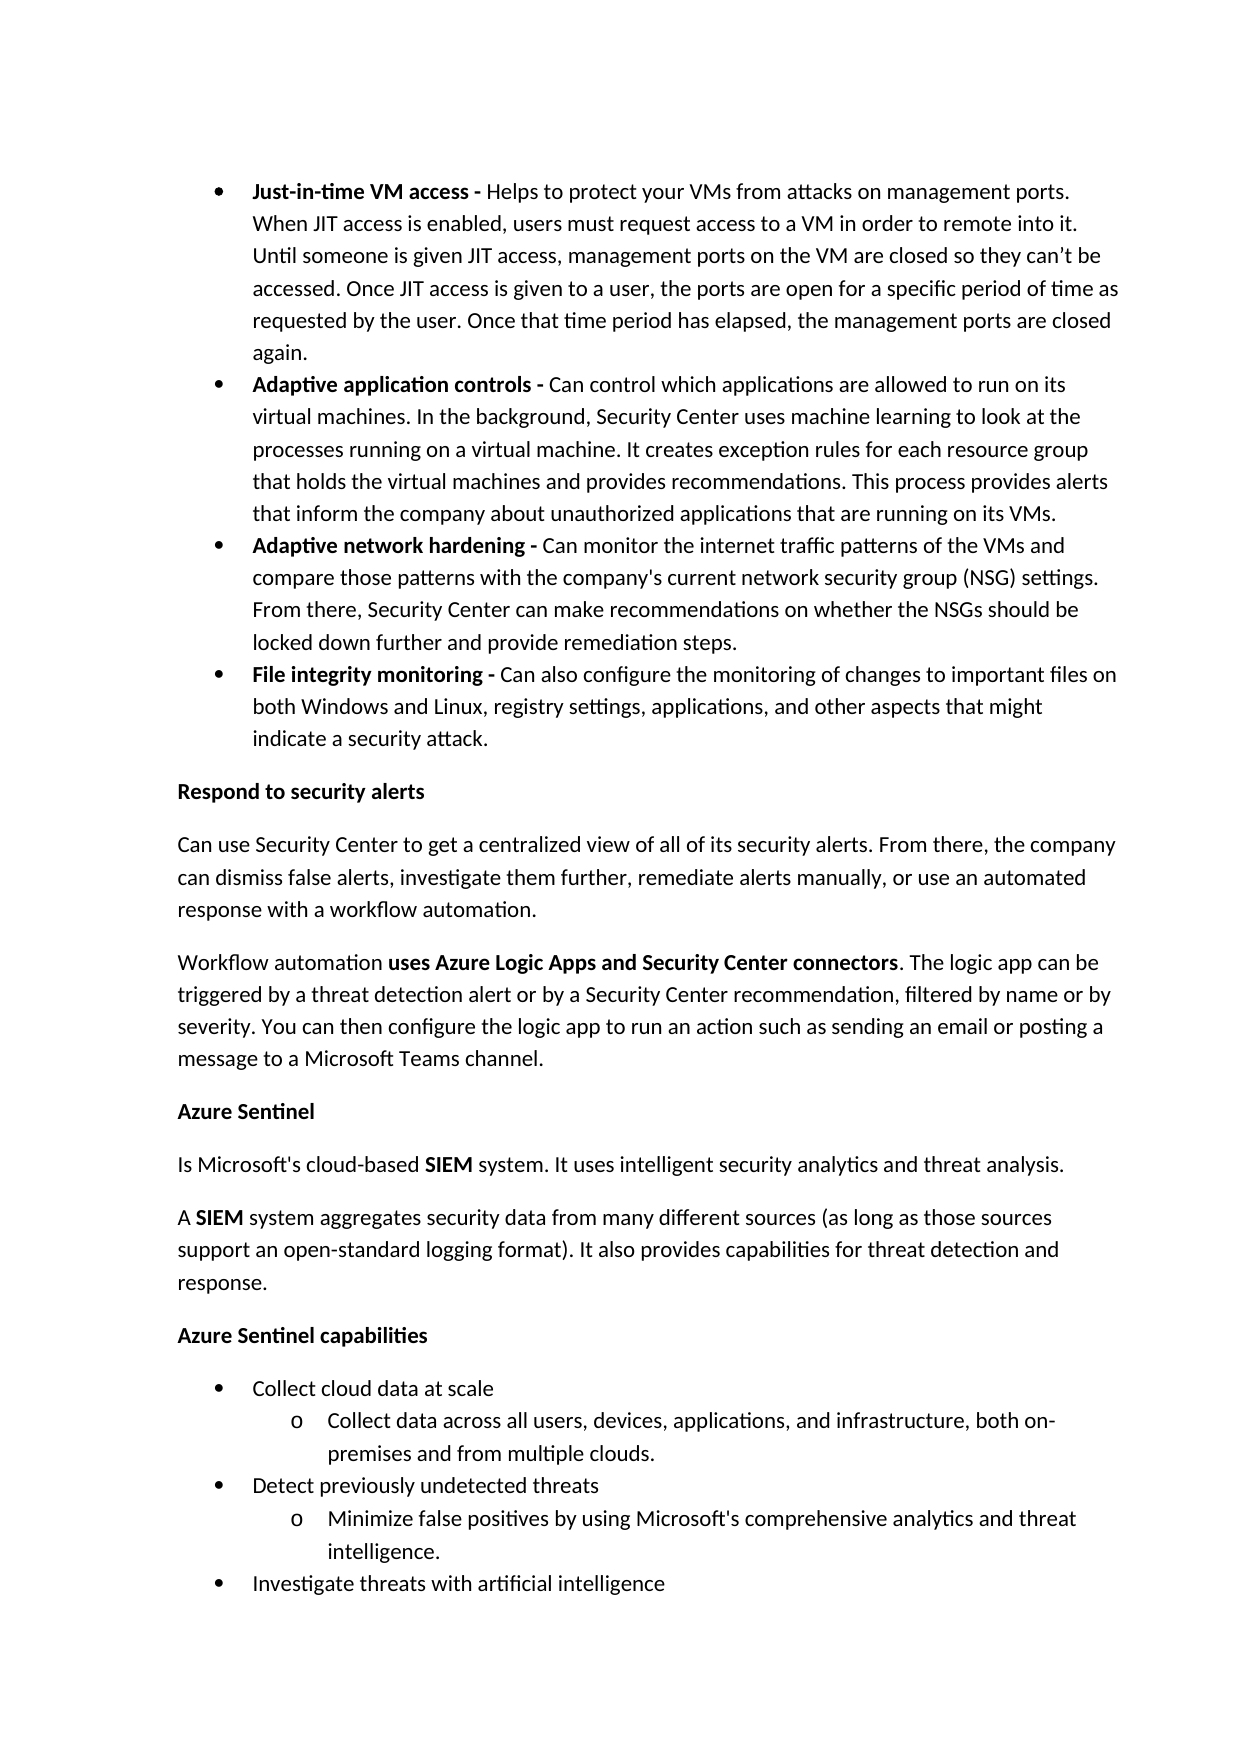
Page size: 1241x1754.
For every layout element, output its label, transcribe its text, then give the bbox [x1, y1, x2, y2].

text Is Microsoft's cloud-based SIEM system. It uses intelligent security analytics and threat analysis. [177, 1150, 1122, 1178]
list Minimize false positives by using Microsoft's comprehensive analytics and threat intelligence. [290, 1504, 1122, 1565]
list Adaptive network hardening - Can monitor the internet traffic patterns of the VMs and compare those patterns with the company's current network security group (NSG) settings. From there, Security Center can make recommendations on whether the NSGs should be locked down further and provide remediation steps. [215, 531, 1122, 656]
list Detect previously undetected threats [215, 1472, 1122, 1499]
text Azure Sentinel [177, 1097, 1122, 1125]
text Respond to security alerts [177, 777, 1122, 805]
list Collect cloud data at scale [215, 1374, 1122, 1402]
list Just-in-time VM access - Helps to protect your VMs from attacks on management ports. When JIT access is enabled, users must request access to a VM in order to remote into it. Until someone is given JIT access, management ports on the VM are closed so they can’t be accessed. Once JIT access is given to a user, the ports are open for a specific period of time as requested by the user. Once that time period has elapsed, the management ports are closed again. [215, 177, 1122, 366]
text Workflow automation uses Azure Logic Apps and Security Center connectors. The logic app can be triggered by a threat detection alert or by a Security Center recommendation, filtered by name or by severity. You can then configure the logic app to run an action such as sending an email or posting a message to a Microsoft Teams channel. [177, 948, 1122, 1072]
list Investigate threats with artificial intelligence [215, 1569, 1122, 1597]
list Collect data across all users, devices, applications, and infrastructure, both on-premises and from multiple clouds. [290, 1406, 1122, 1467]
text Azure Sentinel capabilities [177, 1321, 1122, 1349]
list File integrity monitoring - Can also configure the monitoring of changes to important files on both Windows and Linux, registry settings, applications, and other aspects that might indicate a security attack. [215, 660, 1122, 752]
text A SIEM system aggregates security data from many different sources (as long as those sources support an open-standard logging format). It also provides capabilities for threat detection and response. [177, 1203, 1122, 1296]
list Adaptive application controls - Can control which applications are allowed to run on its virtual machines. In the background, Security Center uses machine learning to look at the processes running on a virtual machine. It creates exception rules for each resource group that holds the virtual machines and provides recommendations. This process provides alerts that inform the company about unauthorized applications that are running on its VMs. [215, 370, 1122, 527]
text Can use Security Center to get a centralized view of all of its security alerts. From there, the company can dismiss false alerts, investigate them further, remediate alerts manually, or use an automated response with a workflow automation. [177, 830, 1122, 923]
